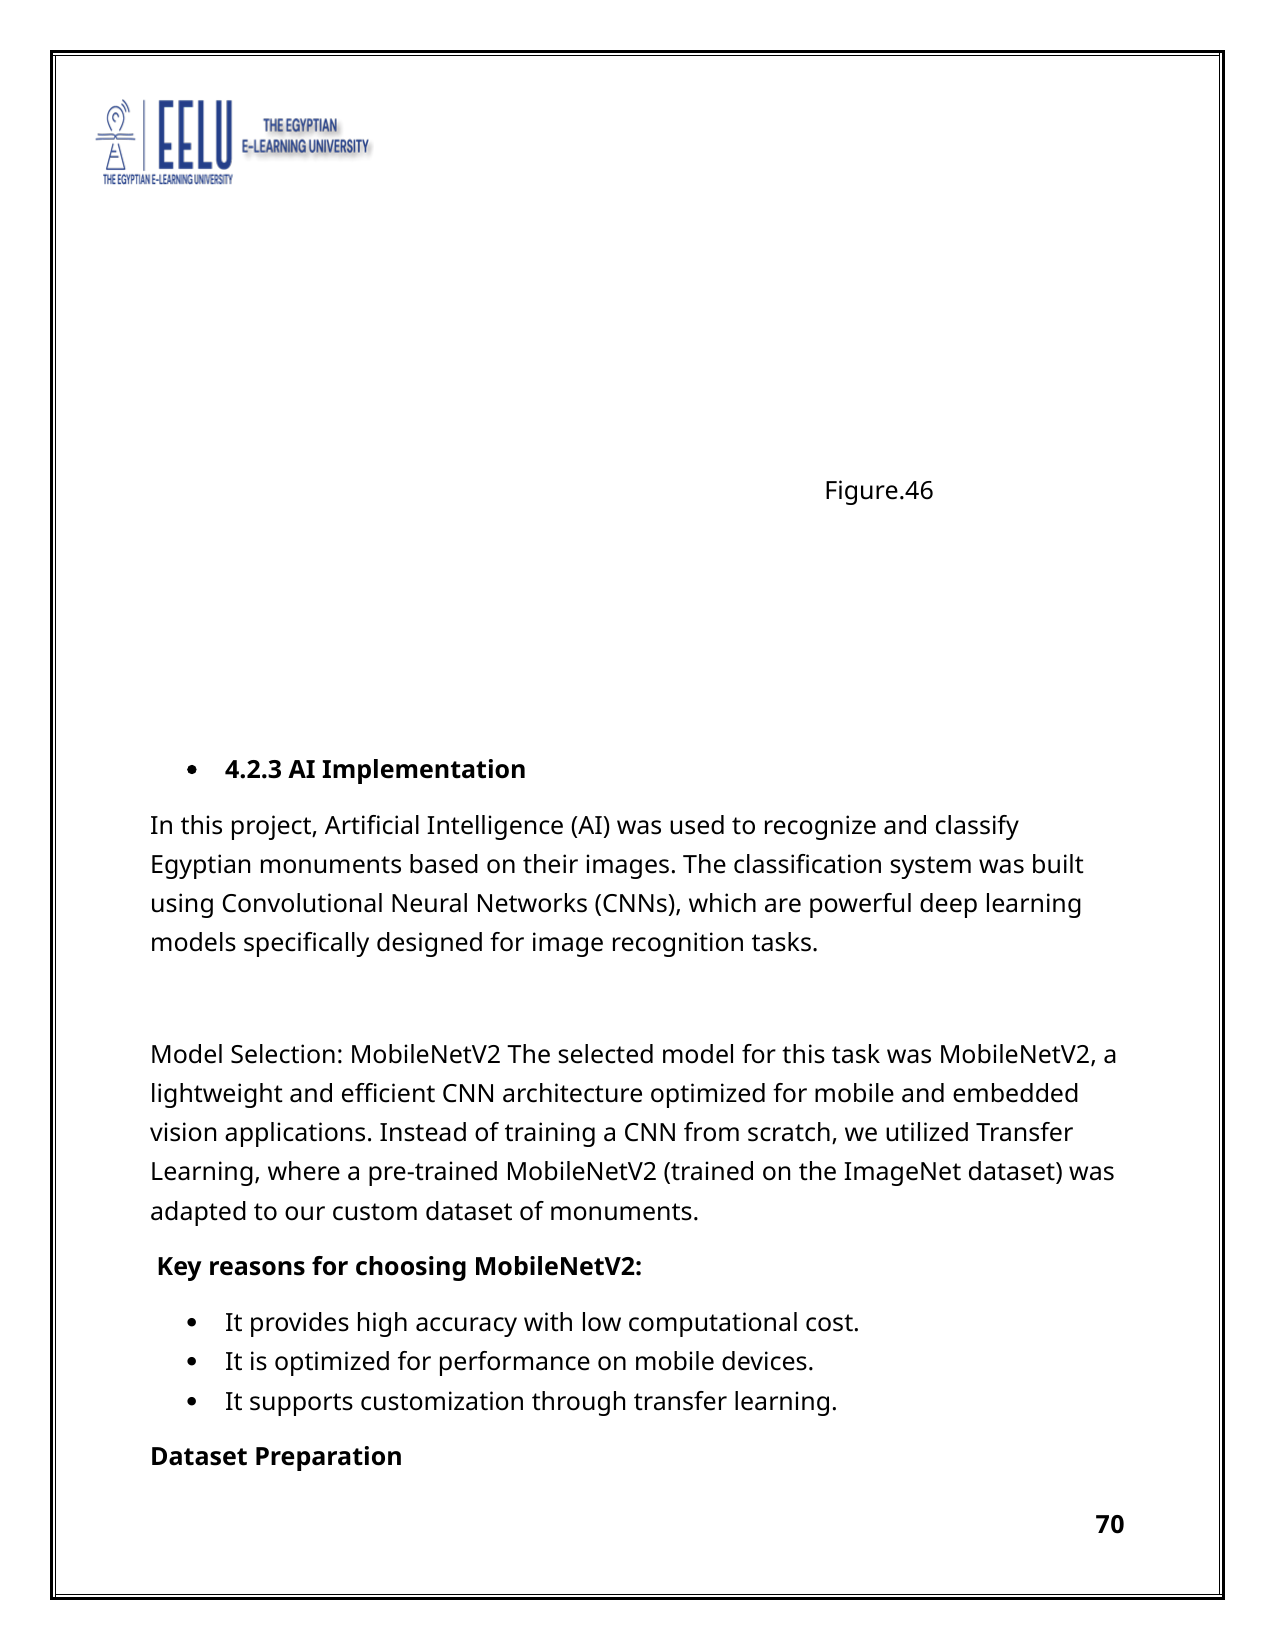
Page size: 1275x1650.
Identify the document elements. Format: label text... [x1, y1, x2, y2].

list It supports customization through transfer learning. [187, 1383, 1125, 1417]
text Dataset Preparation [150, 1439, 1125, 1473]
text In this project, Artificial Intelligence (AI) was used to recognize and classify Egyptian monuments based on their images. The classification system was built using Convolutional Neural Networks (CNNs), which are powerful deep learning models specifically designed for image recognition tasks. [150, 807, 1125, 959]
list 4.2.3 AI Implementation [187, 751, 1125, 786]
list It is optimized for performance on mobile devices. [187, 1344, 1125, 1378]
text Model Selection: MobileNetV2 The selected model for this task was MobileNetV2, a lightweight and efficient CNN architecture optimized for mobile and embedded vision applications. Instead of training a CNN from scratch, we utilized Transfer Learning, where a pre-trained MobileNetV2 (trained on the ImageNet dataset) was adapted to our custom dataset of monuments. [150, 1036, 1125, 1227]
picture [80, 75, 374, 188]
text Figure.46 [150, 472, 1125, 506]
list It provides high accuracy with low computational cost. [187, 1305, 1125, 1339]
text Key reasons for choosing MobileNetV2: [150, 1249, 1125, 1283]
